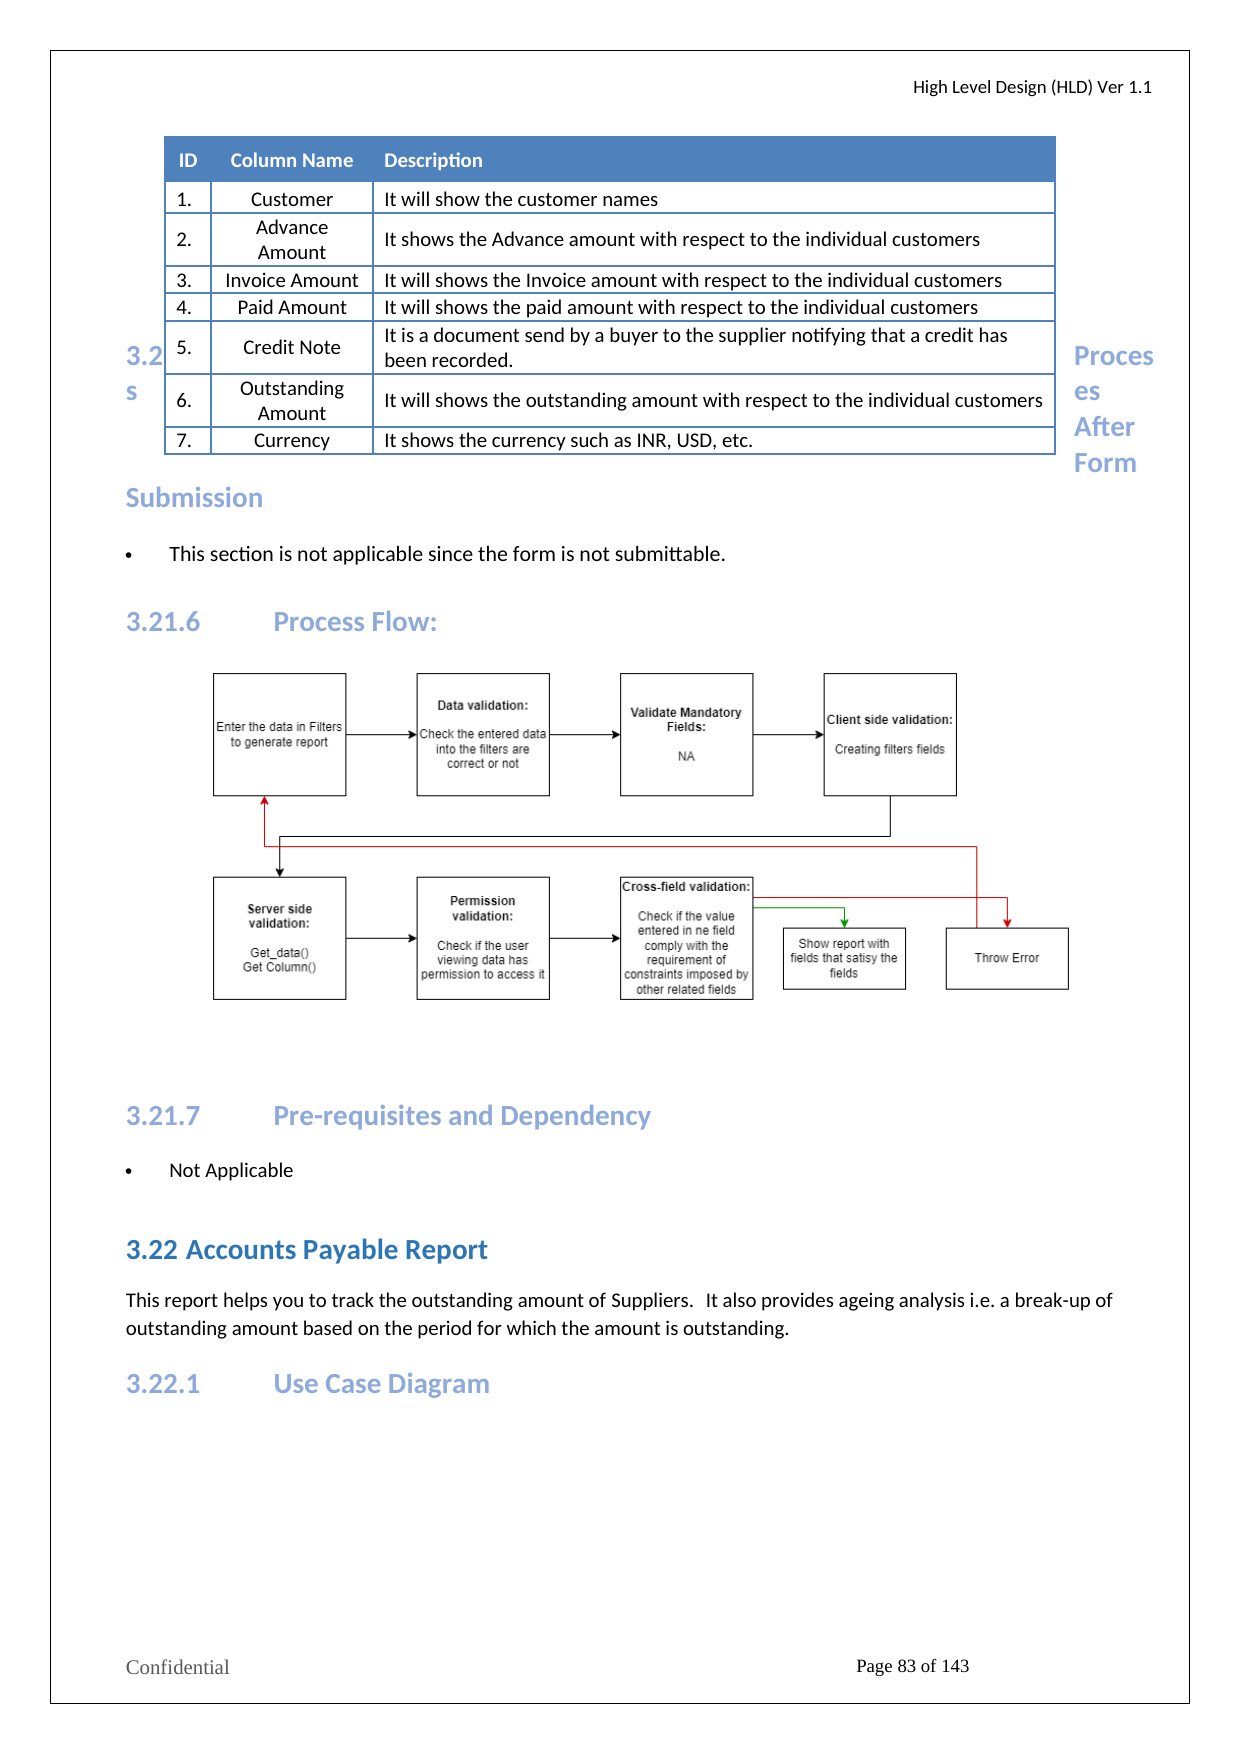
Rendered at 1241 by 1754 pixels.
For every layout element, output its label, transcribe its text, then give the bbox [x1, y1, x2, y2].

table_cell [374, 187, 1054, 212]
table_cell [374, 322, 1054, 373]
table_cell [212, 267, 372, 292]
subtitle Accounts Payable Report [126, 1231, 1156, 1267]
subtitle Pre-requisites and Dependency [126, 1097, 1156, 1132]
list This section is not applicable since the form is not submittable. [126, 540, 1156, 567]
subtitle Processes After Form Submission [126, 337, 1156, 515]
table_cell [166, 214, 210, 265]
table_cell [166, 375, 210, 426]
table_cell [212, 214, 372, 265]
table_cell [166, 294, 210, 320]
list Not Applicable [126, 1158, 1156, 1183]
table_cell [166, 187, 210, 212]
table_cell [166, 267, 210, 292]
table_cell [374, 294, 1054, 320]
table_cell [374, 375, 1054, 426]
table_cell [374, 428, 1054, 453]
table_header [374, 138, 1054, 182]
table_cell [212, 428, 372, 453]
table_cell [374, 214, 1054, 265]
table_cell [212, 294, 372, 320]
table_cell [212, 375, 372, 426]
subtitle Use Case Diagram [126, 1366, 1156, 1401]
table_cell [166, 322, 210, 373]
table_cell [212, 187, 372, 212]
text This report helps you to track the outstanding amount of Suppliers. It also provides ageing analysis i.e. a break-up of outstanding amount based on the period for which the amount is outstanding. [126, 1279, 1156, 1340]
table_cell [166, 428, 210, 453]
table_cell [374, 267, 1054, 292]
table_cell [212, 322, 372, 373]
subtitle Process Flow: [126, 603, 1156, 638]
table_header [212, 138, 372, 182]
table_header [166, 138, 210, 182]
picture [208, 668, 1073, 1005]
